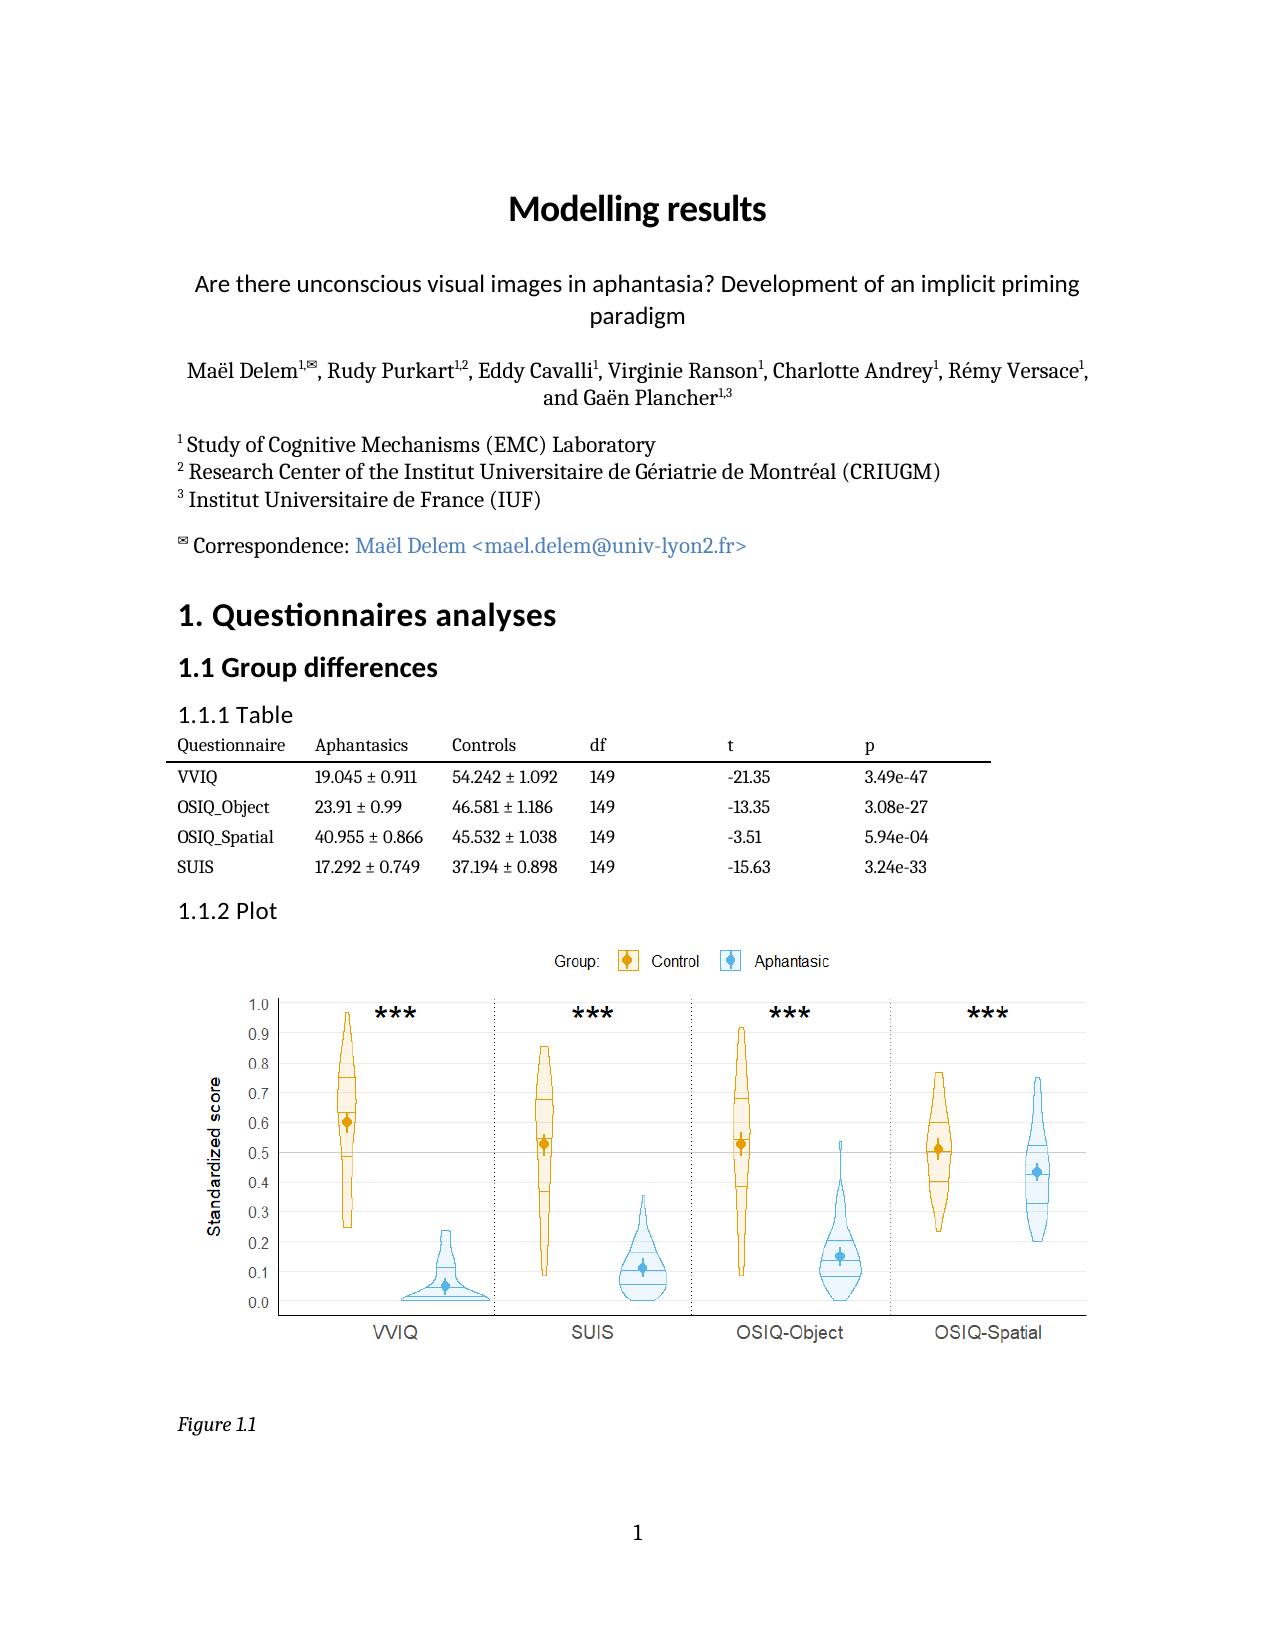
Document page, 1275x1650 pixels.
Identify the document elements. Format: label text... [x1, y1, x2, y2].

table_header p [853, 731, 991, 761]
table_cell 17.292 ± 0.749 [304, 853, 441, 883]
table_header t [716, 731, 853, 761]
subtitle 1.1 Group differences [177, 649, 1098, 685]
table_header Controls [441, 731, 578, 761]
table_cell OSIQ_Object [166, 793, 303, 823]
table_cell OSIQ_Spatial [166, 823, 303, 853]
table_header Aphantasics [304, 731, 441, 761]
table_cell -21.35 [716, 763, 853, 793]
table_cell 54.242 ± 1.092 [441, 763, 578, 793]
table_cell 3.24e-33 [853, 853, 991, 883]
table_cell 149 [579, 853, 716, 883]
table_cell 23.91 ± 0.99 [304, 793, 441, 823]
subtitle 1.1.2 Plot [177, 896, 1098, 926]
table_cell 149 [579, 763, 716, 793]
table_cell -13.35 [716, 793, 853, 823]
table_cell 3.08e-27 [853, 793, 991, 823]
table_cell VVIQ [166, 763, 303, 793]
table_header Questionnaire [166, 731, 303, 761]
table_cell SUIS [166, 853, 303, 883]
table_cell -3.51 [716, 823, 853, 853]
table_cell 37.194 ± 0.898 [441, 853, 578, 883]
table_header Figure 1.1 [166, 928, 1087, 1454]
subtitle 1. Questionnaires analyses [177, 594, 1098, 634]
table_cell 5.94e-04 [853, 823, 991, 853]
table_cell -15.63 [716, 853, 853, 883]
subtitle Are there unconscious visual images in aphantasia? Development of an implicit priming paradigm [177, 268, 1098, 331]
table_cell 19.045 ± 0.911 [304, 763, 441, 793]
text Maël Delem1,✉, Rudy Purkart1,2, Eddy Cavalli1, Virginie Ranson1, Charlotte Andrey1, Rémy Versace1, and Gaën Plancher1,3 [177, 357, 1098, 411]
text 1 Study of Cognitive Mechanisms (EMC) Laboratory 2 Research Center of the Institut Universitaire de Gériatrie de Montréal (CRIUGM) 3 Institut Universitaire de France (IUF) [177, 431, 1098, 513]
subtitle 1.1.1 Table [177, 699, 1098, 729]
table_cell 45.532 ± 1.038 [441, 823, 578, 853]
table_cell 3.49e-47 [853, 763, 991, 793]
table_cell 149 [579, 793, 716, 823]
table_cell 149 [579, 823, 716, 853]
title Modelling results [177, 185, 1098, 231]
table_header df [579, 731, 716, 761]
text ✉ Correspondence: Maël Delem <mael.delem@univ-lyon2.fr> [177, 533, 1098, 559]
table_cell 40.955 ± 0.866 [304, 823, 441, 853]
table_cell 46.581 ± 1.186 [441, 793, 578, 823]
picture [196, 931, 1087, 1391]
